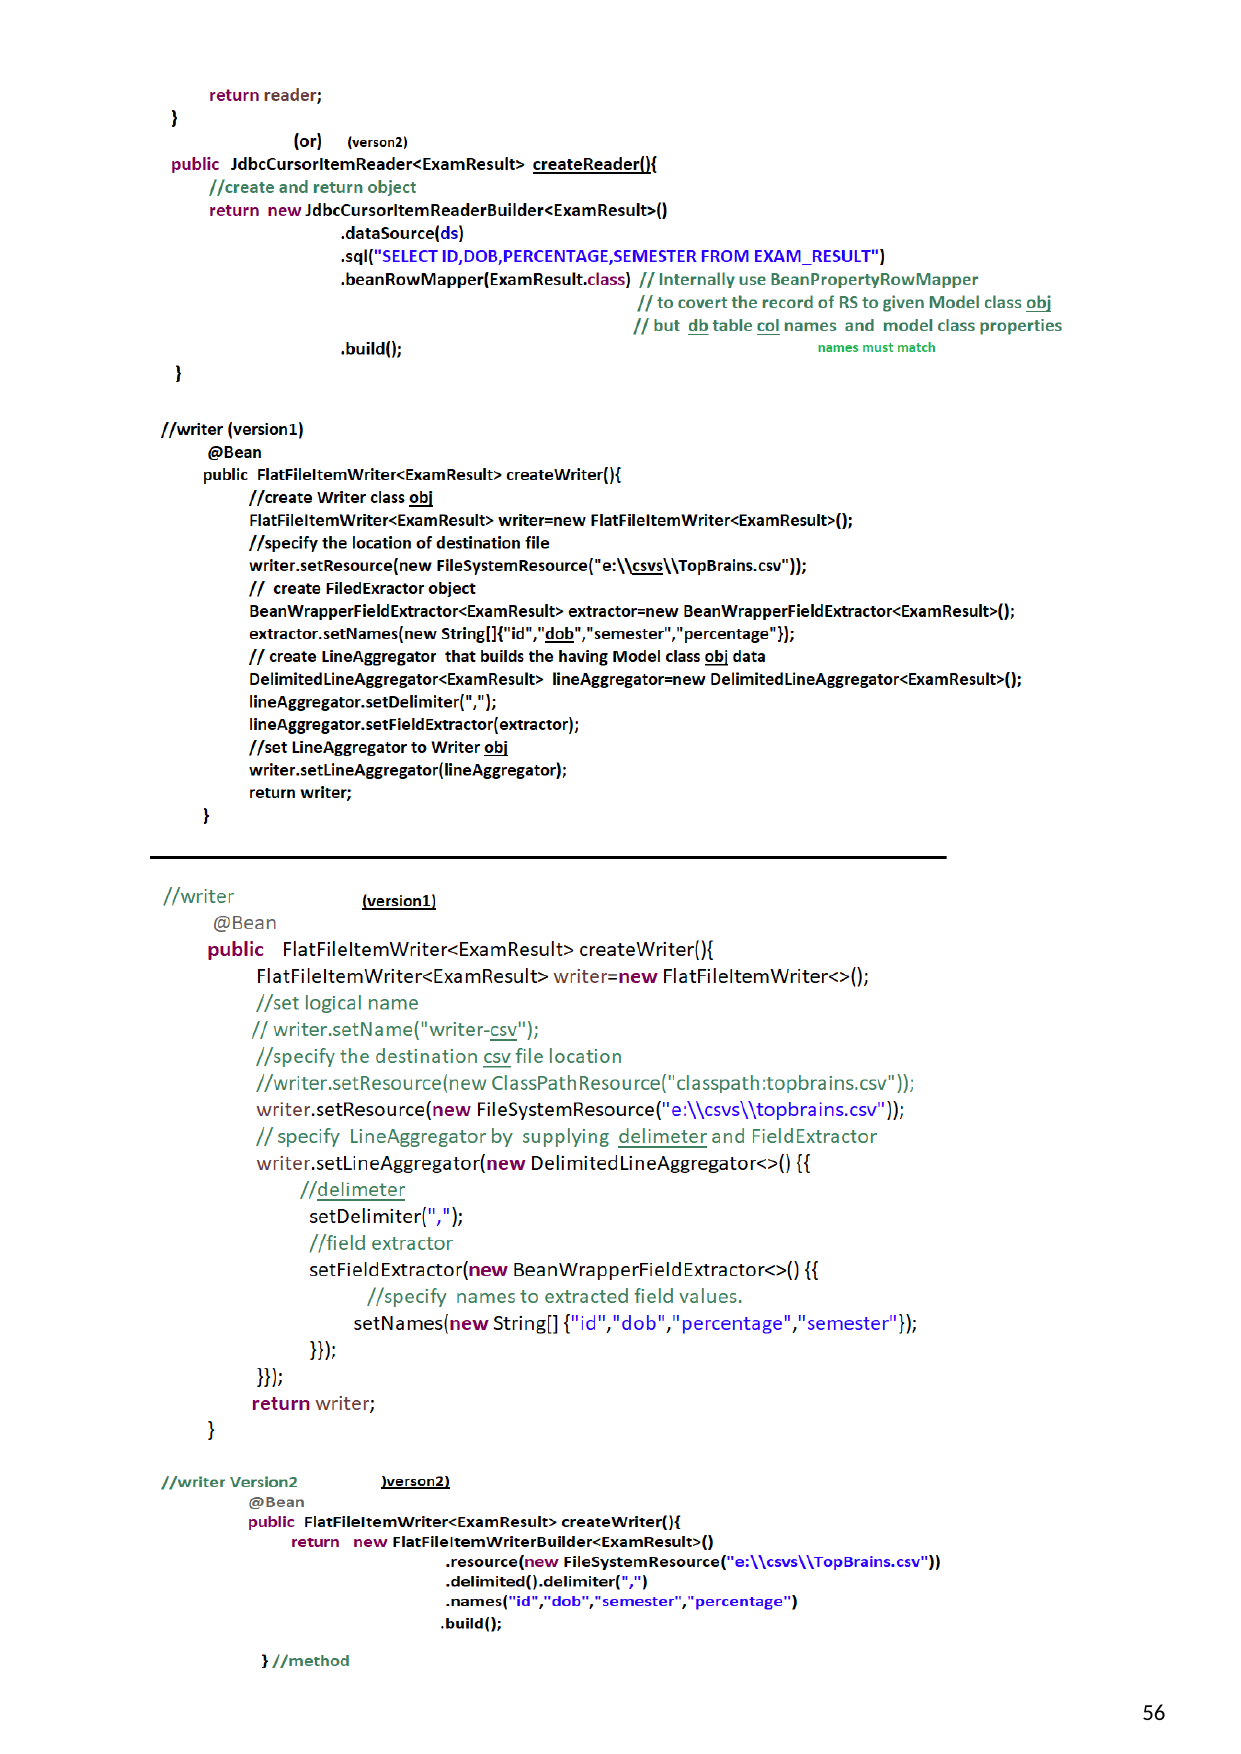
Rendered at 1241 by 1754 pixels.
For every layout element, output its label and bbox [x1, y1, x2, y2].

picture [150, 1467, 964, 1677]
picture [150, 411, 1045, 831]
picture [150, 75, 1077, 393]
picture [150, 848, 947, 1449]
